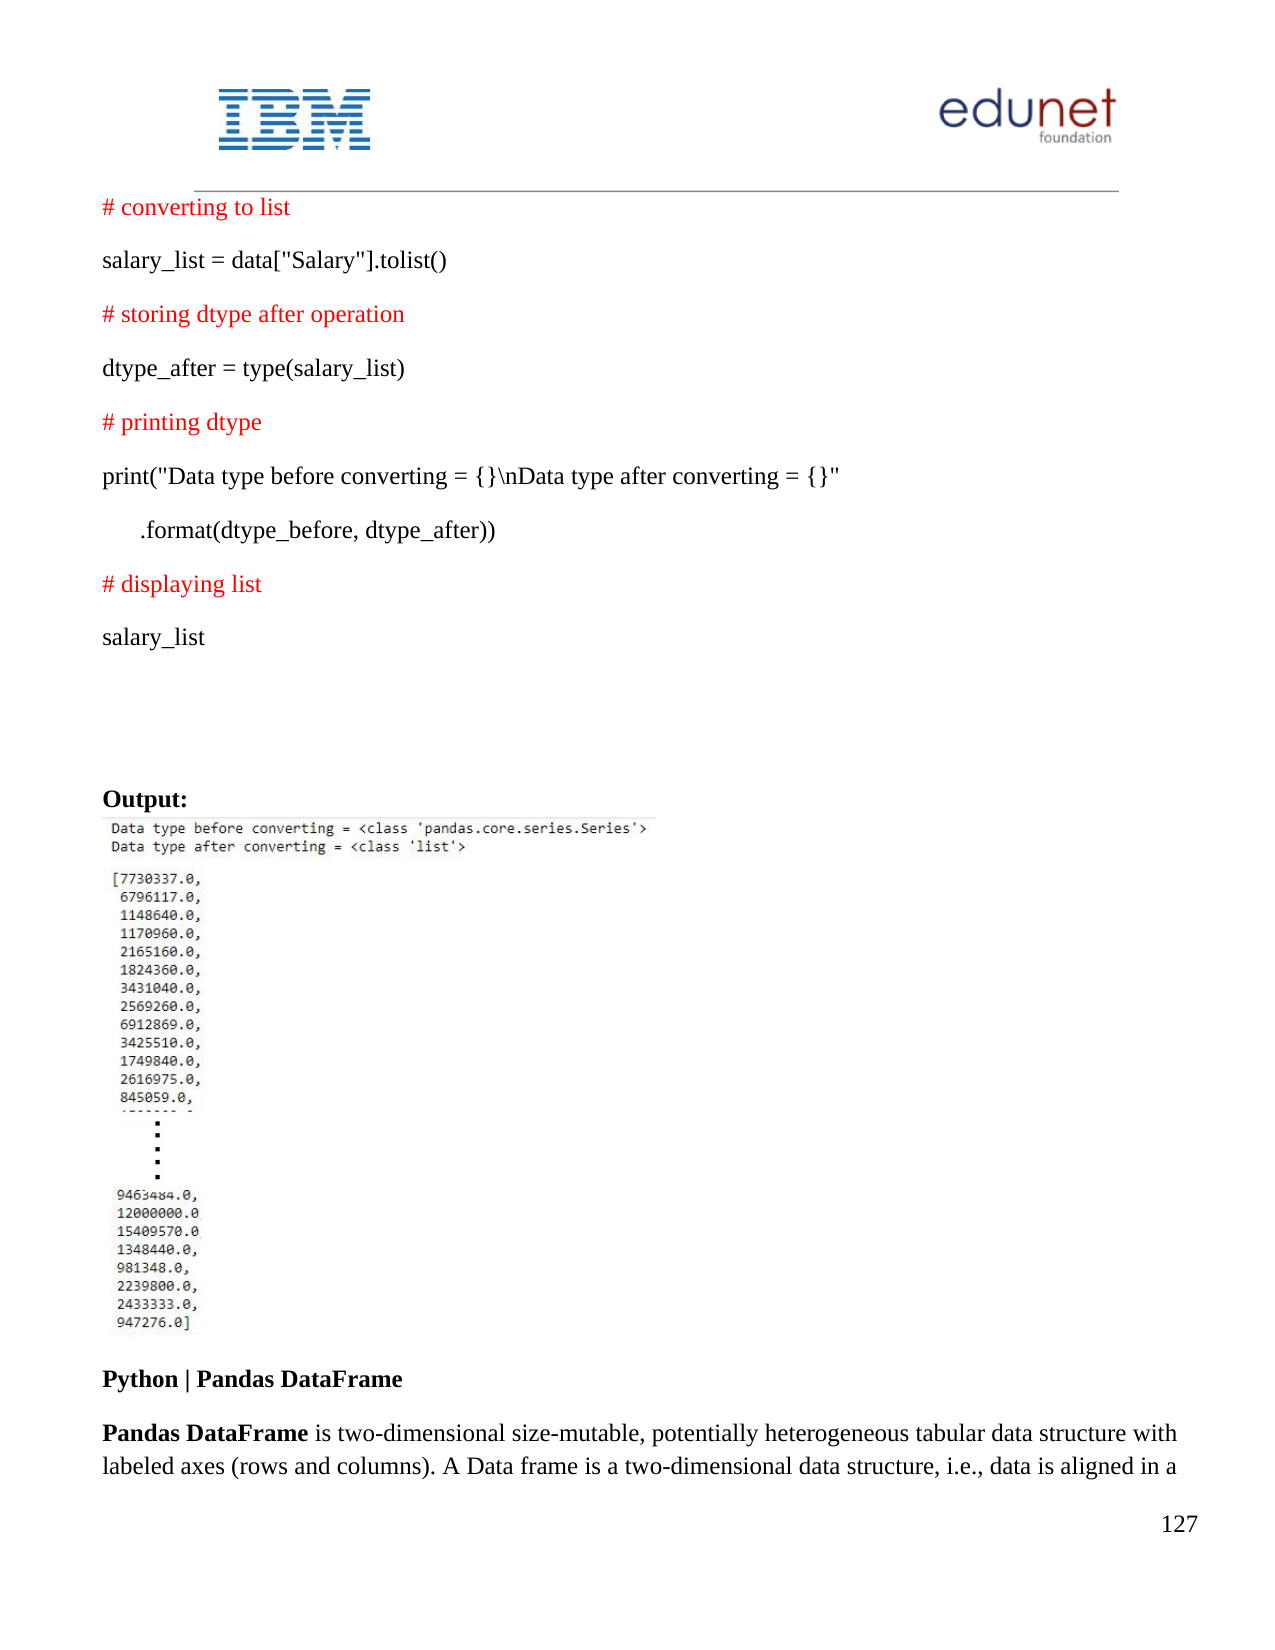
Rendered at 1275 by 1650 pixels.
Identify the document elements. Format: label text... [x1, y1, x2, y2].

picture [102, 817, 657, 1340]
text # converting to list [102, 192, 1198, 220]
text Python | Pandas DataFrame [102, 1364, 1198, 1393]
text print("Data type before converting = {}\nData type after converting = {}" [102, 461, 1198, 490]
text dtype_after = type(salary_list) [102, 353, 1198, 382]
picture [937, 78, 1121, 150]
text salary_list = data["Salary"].tolist() [102, 246, 1198, 274]
picture [218, 89, 371, 150]
text salary_list [102, 622, 1198, 651]
text # printing dtype [102, 407, 1198, 436]
text .format(dtype_before, dtype_after)) [102, 515, 1198, 543]
text # displaying list [102, 569, 1198, 597]
text # storing dtype after operation [102, 299, 1198, 328]
